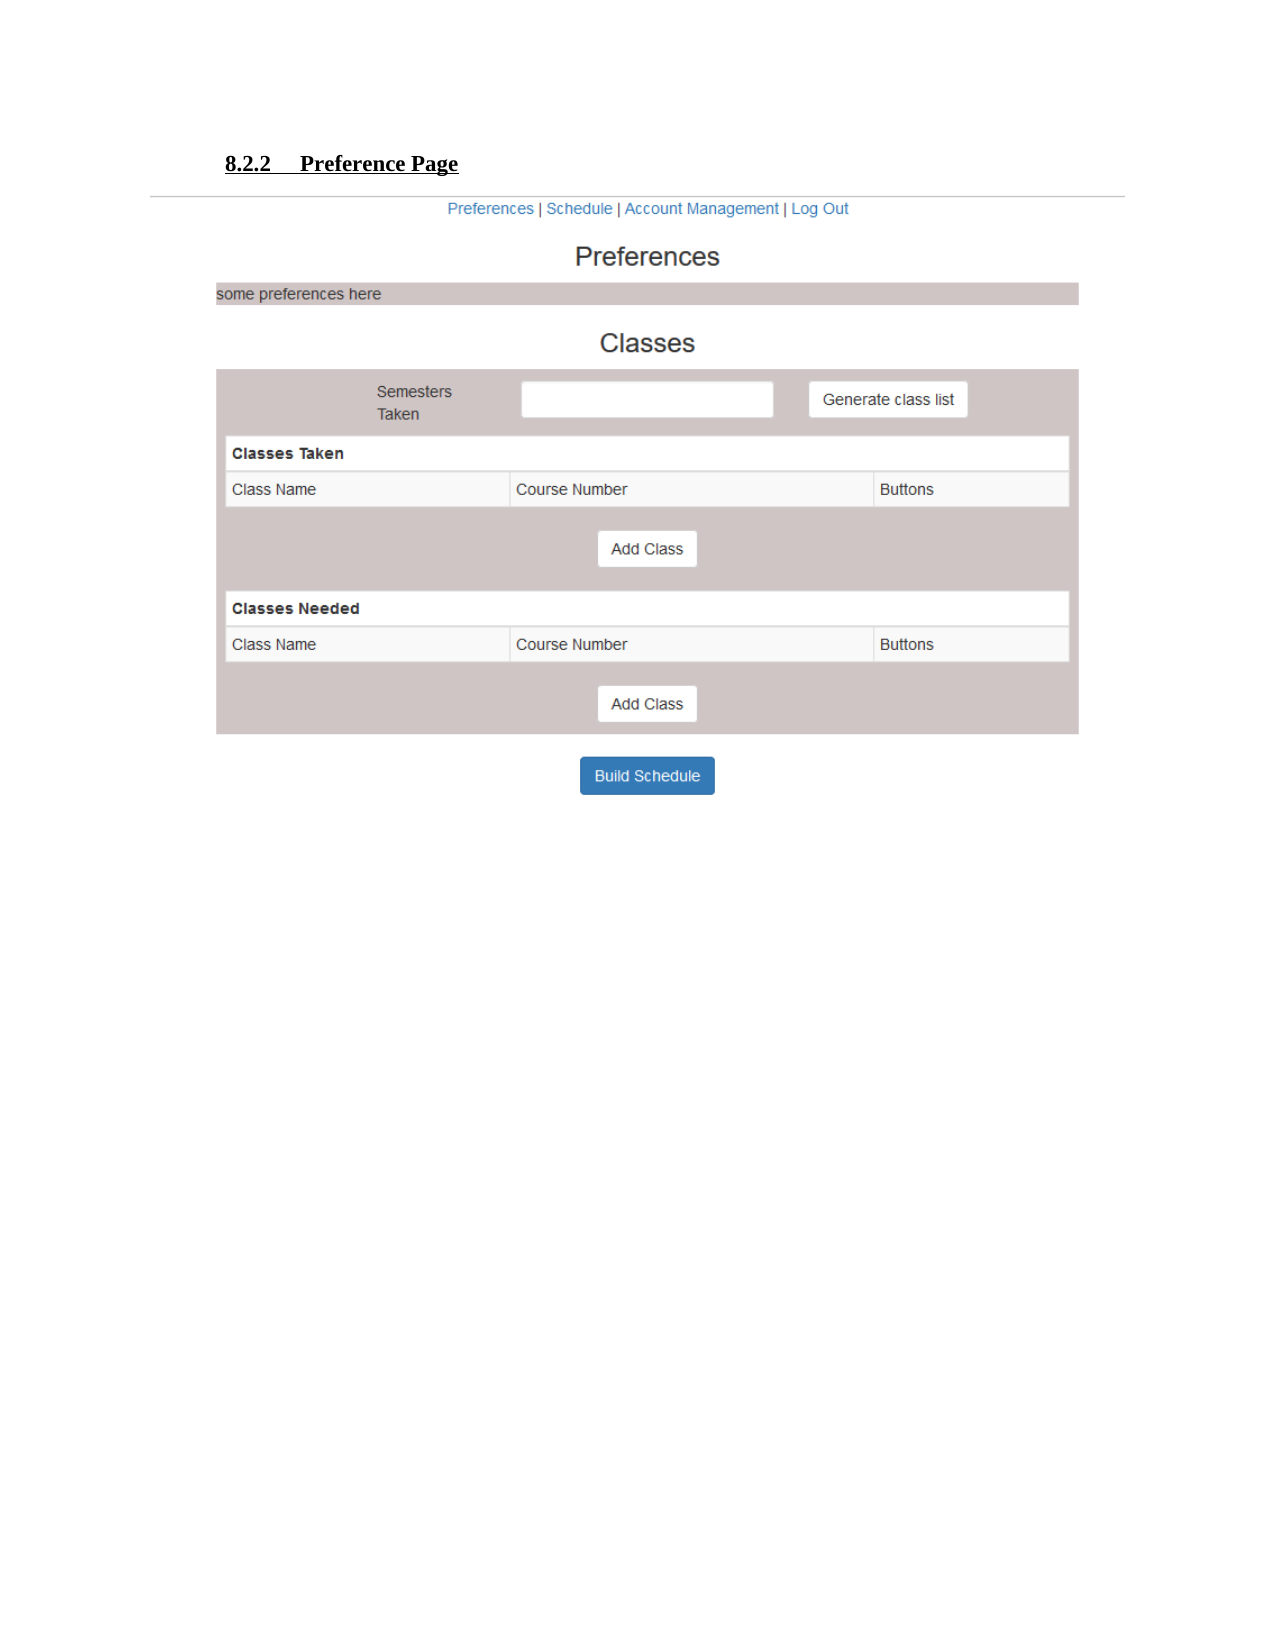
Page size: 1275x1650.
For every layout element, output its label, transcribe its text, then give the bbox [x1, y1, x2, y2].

picture [150, 195, 1125, 850]
text 8.2.2 Preference Page [150, 150, 1125, 176]
